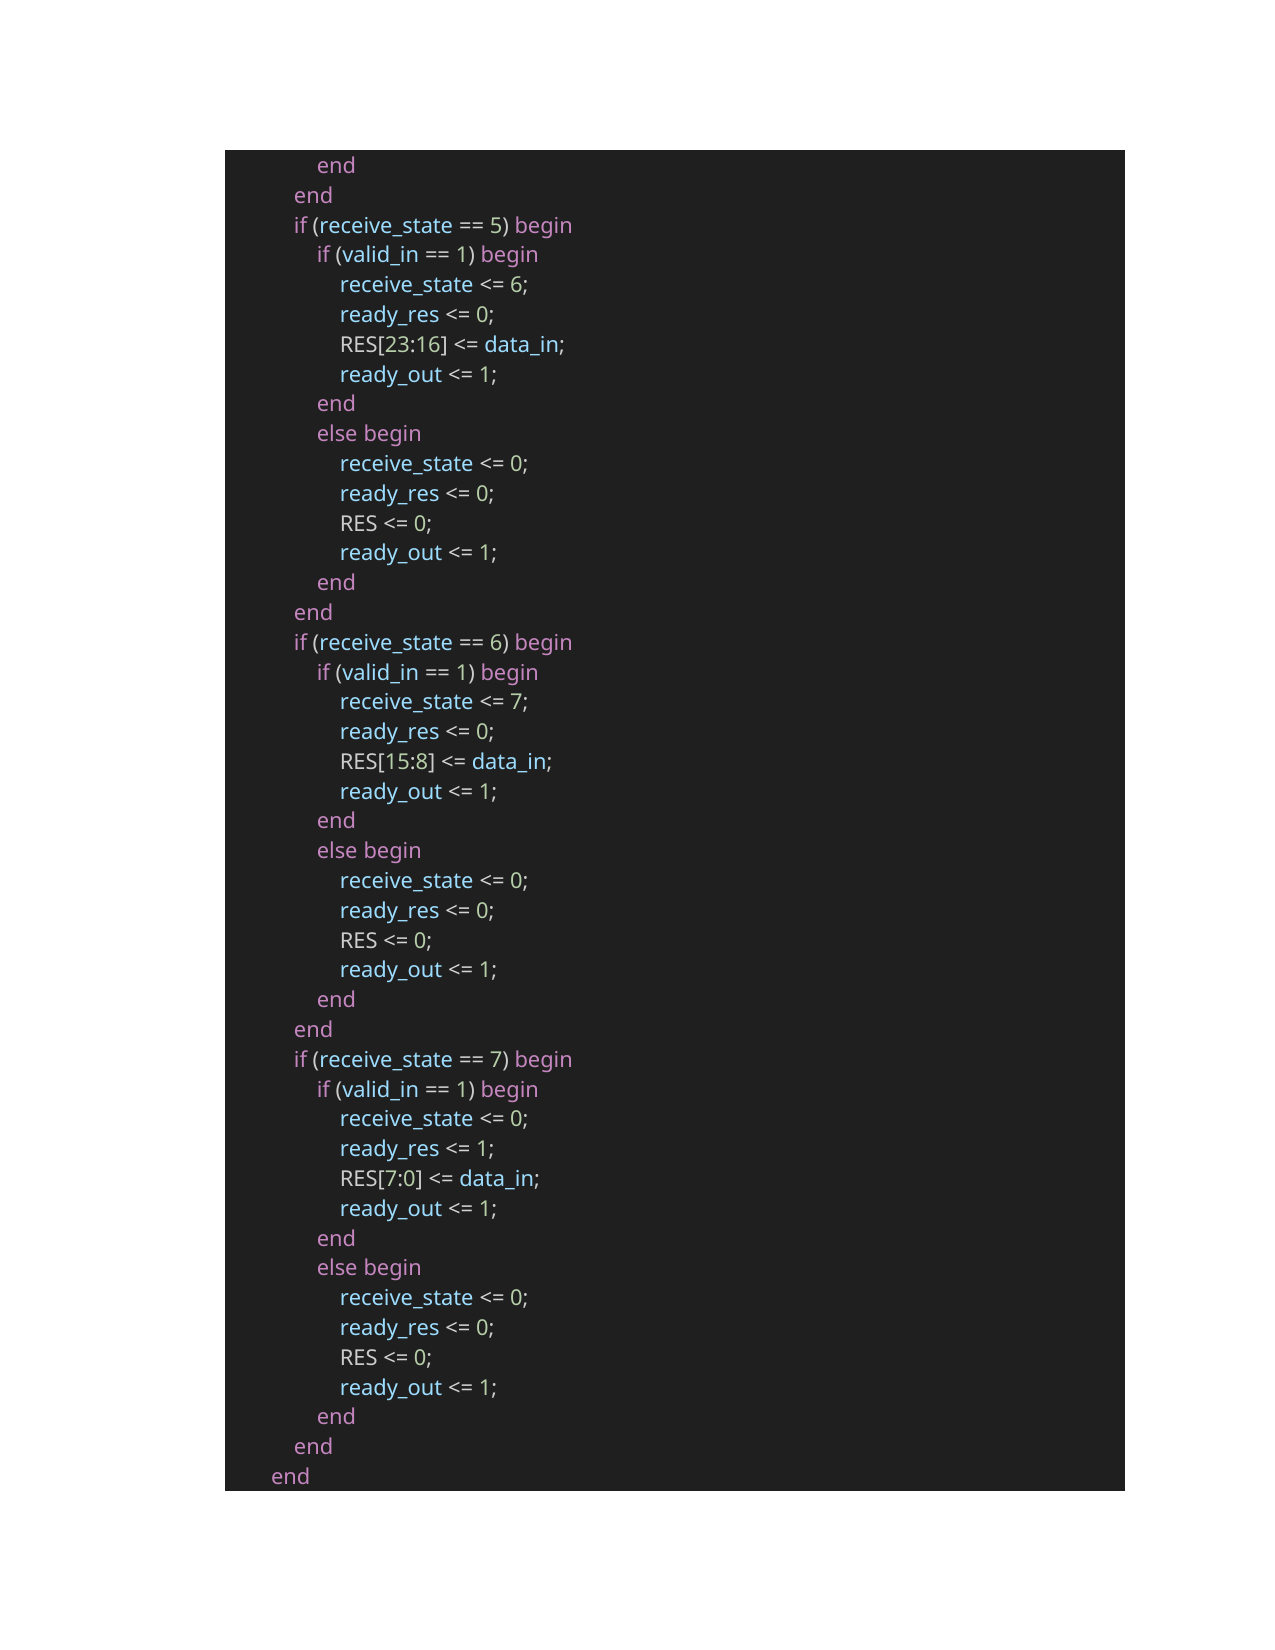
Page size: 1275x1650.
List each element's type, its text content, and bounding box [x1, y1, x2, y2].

text if (receive_state == 7) begin [225, 1044, 1125, 1073]
text if (valid_in == 1) begin [225, 1073, 1125, 1103]
text RES[23:16] <= data_in; [225, 329, 1125, 358]
text ready_out <= 1; [225, 954, 1125, 984]
text ready_res <= 0; [225, 716, 1125, 746]
text RES[7:0] <= data_in; [225, 1163, 1125, 1193]
text end [225, 388, 1125, 418]
text ready_out <= 1; [225, 358, 1125, 388]
text end [225, 150, 1125, 180]
text else begin [225, 418, 1125, 448]
text end [225, 1014, 1125, 1044]
text end [225, 1222, 1125, 1252]
text receive_state <= 0; [225, 1282, 1125, 1312]
text ready_res <= 0; [225, 299, 1125, 329]
text receive_state <= 0; [225, 1103, 1125, 1133]
text if (receive_state == 5) begin [225, 209, 1125, 239]
text end [225, 805, 1125, 835]
text end [225, 1431, 1125, 1461]
text ready_out <= 1; [225, 776, 1125, 805]
text ready_res <= 0; [225, 1312, 1125, 1342]
text RES <= 0; [225, 924, 1125, 954]
text receive_state <= 6; [225, 269, 1125, 299]
text else begin [225, 1252, 1125, 1282]
text else begin [225, 835, 1125, 865]
text end [225, 1401, 1125, 1431]
text RES <= 0; [225, 507, 1125, 537]
text RES[15:8] <= data_in; [225, 746, 1125, 776]
text ready_out <= 1; [225, 537, 1125, 567]
text if (receive_state == 6) begin [225, 627, 1125, 656]
text receive_state <= 0; [225, 865, 1125, 895]
text if (valid_in == 1) begin [225, 656, 1125, 686]
text end [225, 567, 1125, 597]
text ready_res <= 0; [225, 895, 1125, 924]
text receive_state <= 7; [225, 686, 1125, 716]
text end [225, 984, 1125, 1014]
text end [225, 597, 1125, 627]
text end [225, 1461, 1125, 1491]
text ready_out <= 1; [225, 1371, 1125, 1401]
text RES <= 0; [225, 1342, 1125, 1371]
text ready_res <= 0; [225, 478, 1125, 507]
text ready_out <= 1; [225, 1193, 1125, 1222]
text if (valid_in == 1) begin [225, 239, 1125, 269]
text ready_res <= 1; [225, 1133, 1125, 1163]
text end [225, 180, 1125, 209]
text receive_state <= 0; [225, 448, 1125, 478]
